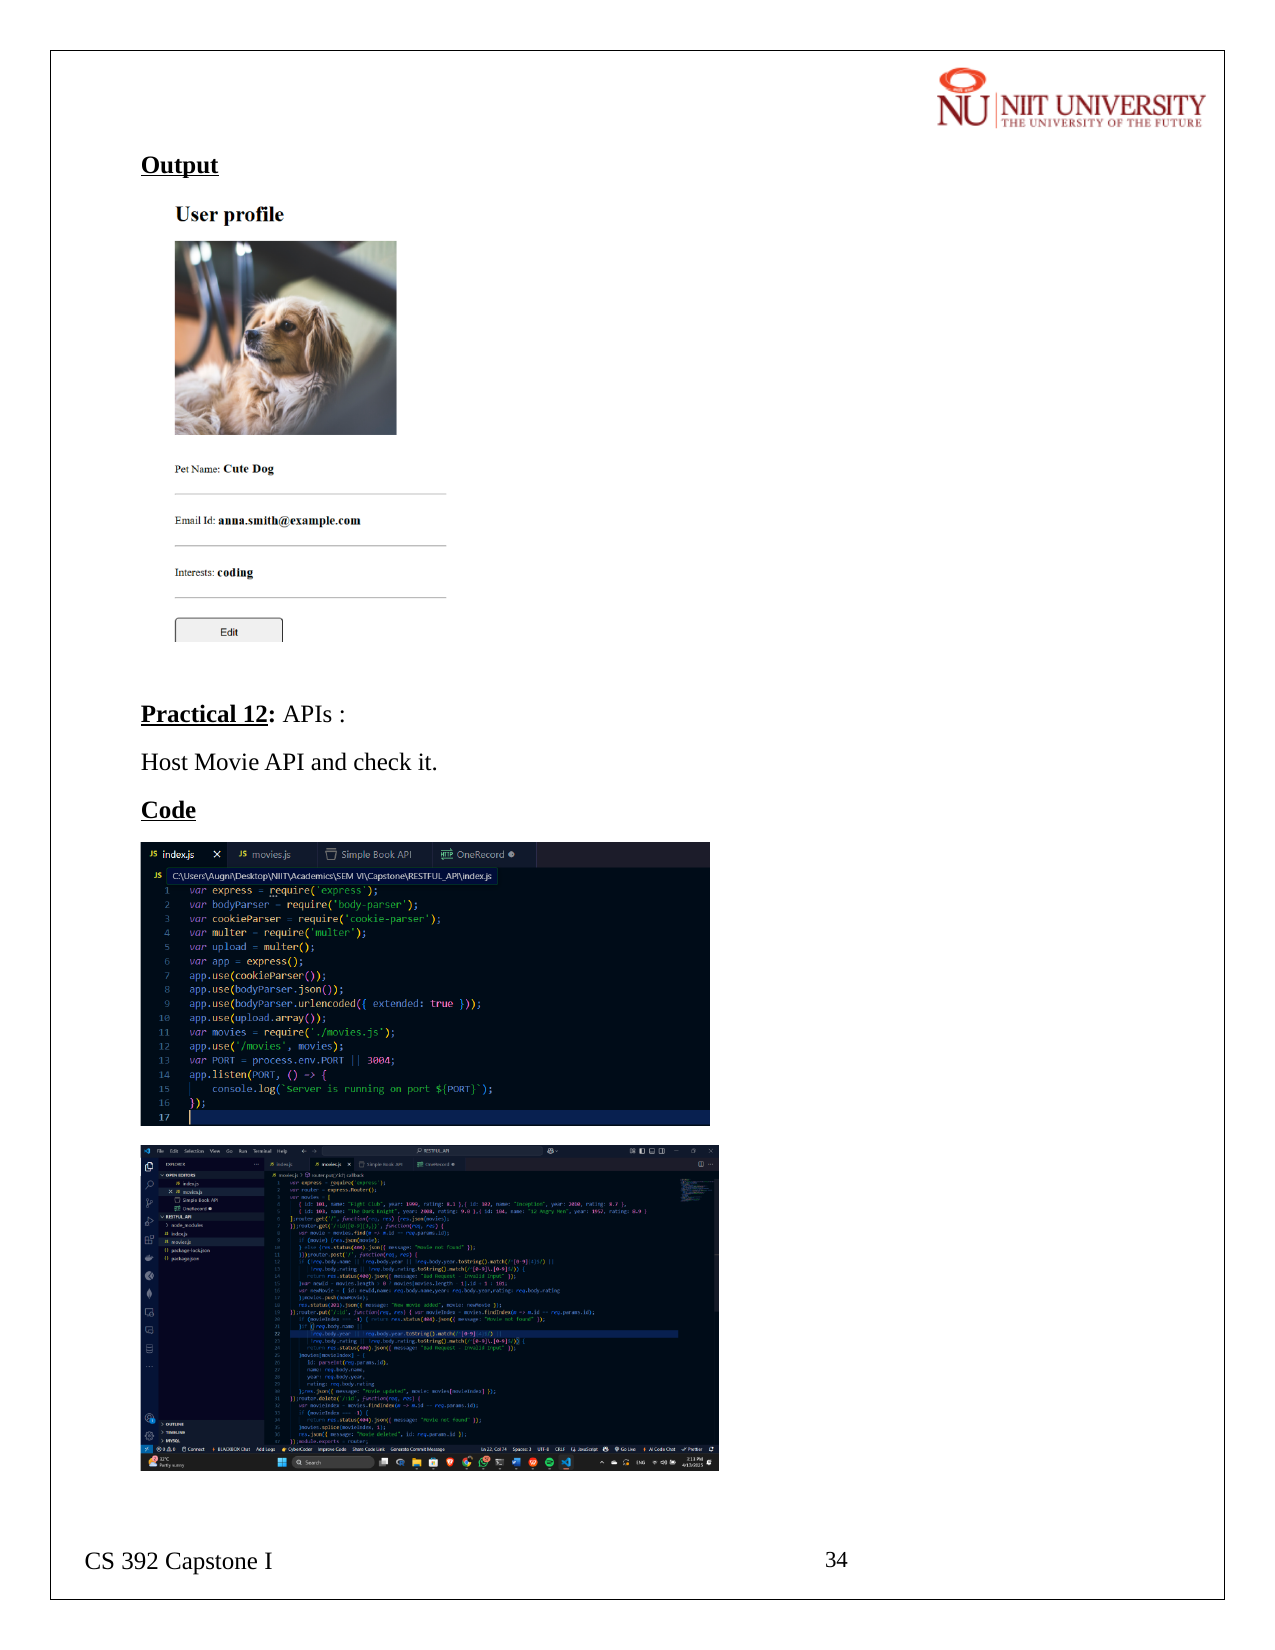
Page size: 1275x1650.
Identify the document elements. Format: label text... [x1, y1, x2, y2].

picture [140, 178, 552, 642]
text Practical 12: APIs : [141, 699, 1125, 728]
text Output [141, 150, 1125, 179]
picture [923, 57, 1218, 138]
picture [140, 1145, 719, 1471]
text Code [141, 795, 1125, 823]
picture [140, 842, 710, 1126]
text Host Movie API and check it. [141, 747, 1125, 776]
